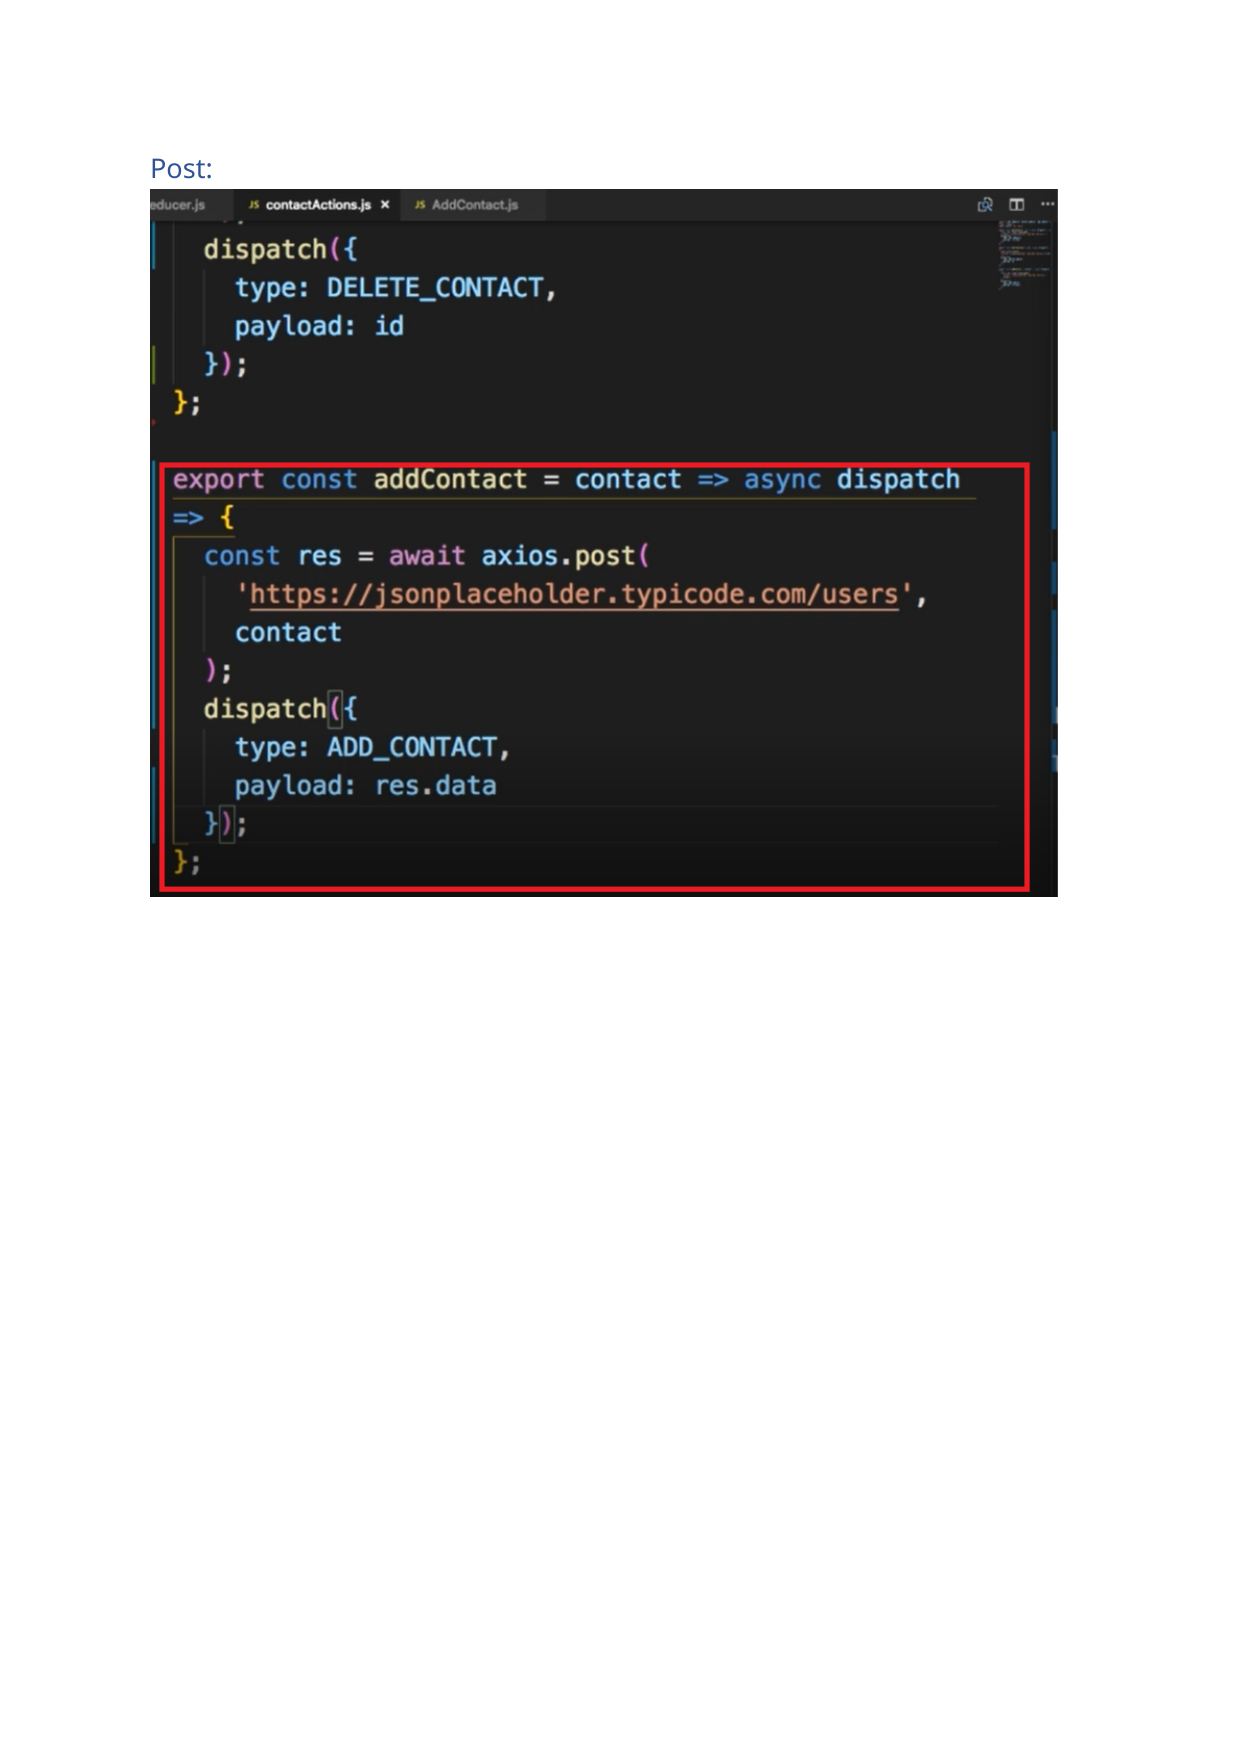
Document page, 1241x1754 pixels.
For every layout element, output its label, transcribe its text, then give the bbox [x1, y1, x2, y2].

subtitle Post: [150, 150, 1090, 187]
picture [150, 189, 1061, 897]
